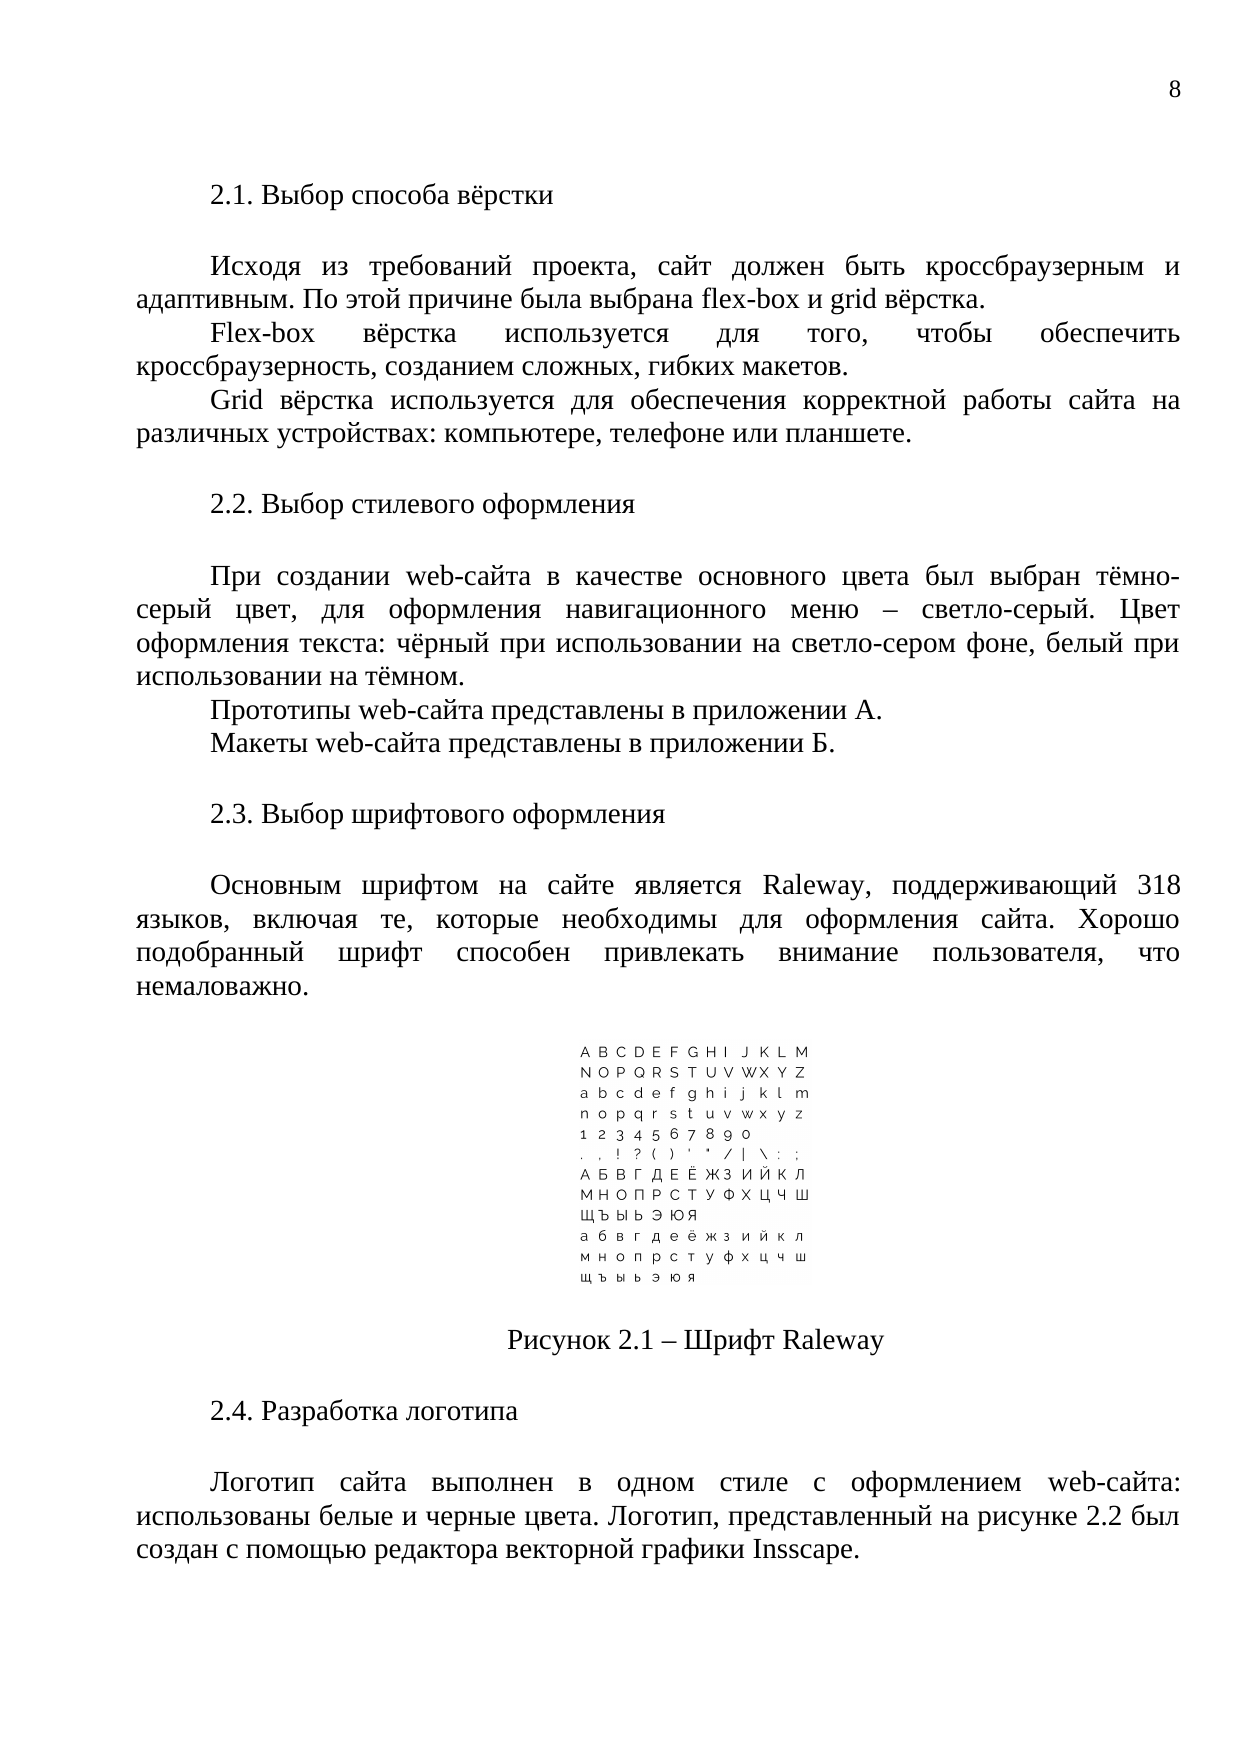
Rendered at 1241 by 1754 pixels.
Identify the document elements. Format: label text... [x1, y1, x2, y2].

text 2.2. Выбор стилевого оформления [136, 487, 1181, 520]
picture [579, 1039, 812, 1285]
text 2.3. Выбор шрифтового оформления [136, 796, 1181, 830]
text Flex-box вёрстка используется для того, чтобы обеспечить кроссбраузерность, созданием сложных, гибких макетов. [136, 315, 1181, 382]
text Исходя из требований проекта, сайт должен быть кроссбраузерным и адаптивным. По этой причине была выбрана flex-box и grid вёрстка. [136, 248, 1181, 315]
text Рисунок 2.1 – Шрифт Raleway [136, 1322, 1181, 1356]
text Основным шрифтом на сайте является Raleway, поддерживающий 318 языков, включая те, которые необходимы для оформления сайта. Хорошо подобранный шрифт способен привлекать внимание пользователя, что немаловажно. [136, 867, 1181, 1002]
text Прототипы web-сайта представлены в приложении А. [136, 692, 1181, 725]
text 2.1. Выбор способа вёрстки [136, 177, 1181, 210]
text 2.4. Разработка логотипа [136, 1393, 1181, 1427]
text Логотип сайта выполнен в одном стиле с оформлением web-сайта: использованы белые и черные цвета. Логотип, представленный на рисунке 2.2 был создан с помощью редактора векторной графики Insscape. [136, 1464, 1181, 1565]
text Grid вёрстка используется для обеспечения корректной работы сайта на различных устройствах: компьютере, телефоне или планшете. [136, 382, 1181, 449]
text Макеты web-сайта представлены в приложении Б. [136, 725, 1181, 759]
text При создании web-сайта в качестве основного цвета был выбран тёмно-серый цвет, для оформления навигационного меню – светло-серый. Цвет оформления текста: чёрный при использовании на светло-сером фоне, белый при использовании на тёмном. [136, 558, 1181, 692]
